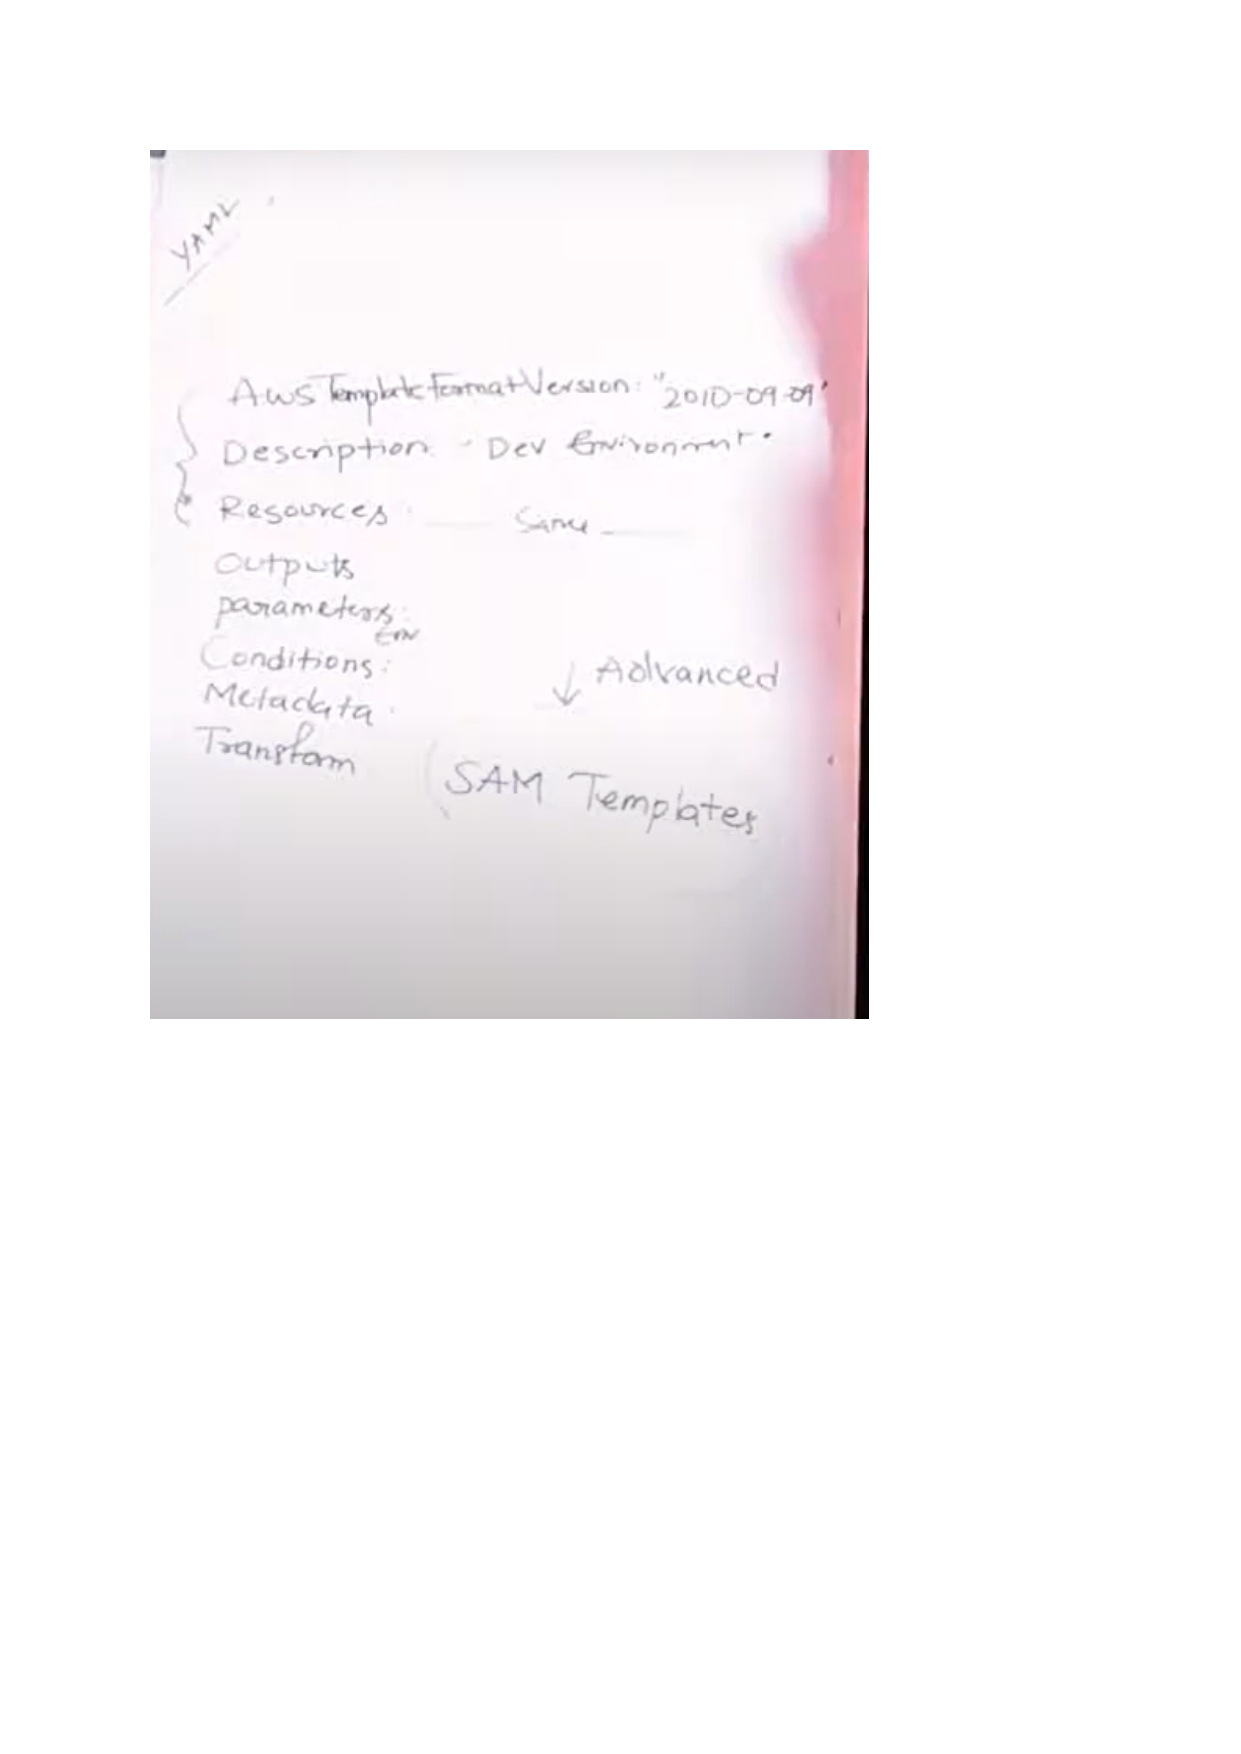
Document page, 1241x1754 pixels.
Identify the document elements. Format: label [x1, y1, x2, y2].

picture [150, 150, 869, 1019]
